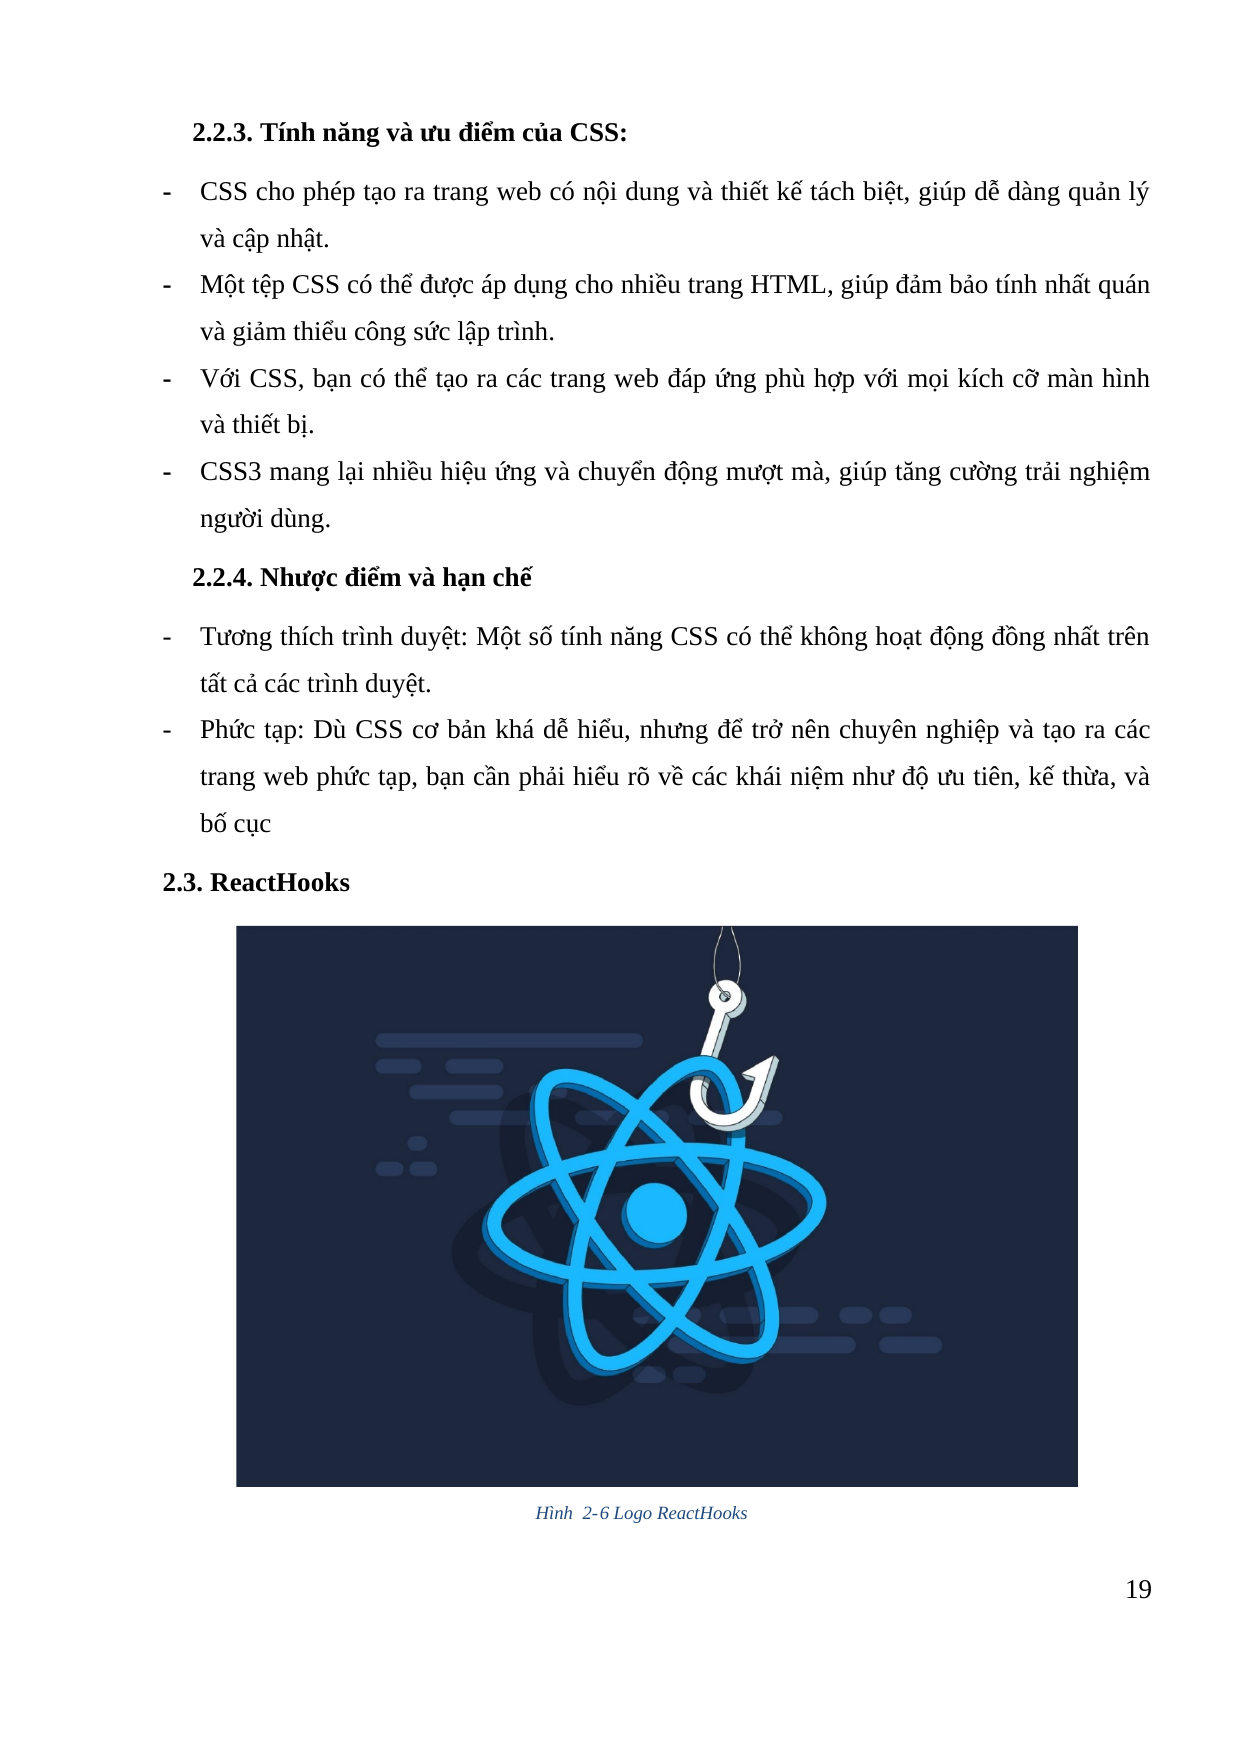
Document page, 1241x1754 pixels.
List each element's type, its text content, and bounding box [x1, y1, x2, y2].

text CSS3 mang lại nhiều hiệu ứng và chuyển động mượt mà, giúp tăng cường trải nghiệm người dùng. [162, 455, 1152, 533]
subtitle Nhược điểm và hạn chế [192, 561, 1152, 592]
text CSS cho phép tạo ra trang web có nội dung và thiết kế tách biệt, giúp dễ dàng quản lý và cập nhật. [162, 175, 1152, 253]
picture [236, 925, 1078, 1487]
text Với CSS, bạn có thể tạo ra các trang web đáp ứng phù hợp với mọi kích cỡ màn hình và thiết bị. [162, 362, 1152, 439]
subtitle Tính năng và ưu điểm của CSS: [192, 116, 1152, 147]
text Tương thích trình duyệt: Một số tính năng CSS có thể không hoạt động đồng nhất trên tất cả các trình duyệt. [162, 620, 1152, 698]
subtitle ReactHooks [162, 866, 1152, 897]
text Một tệp CSS có thể được áp dụng cho nhiều trang HTML, giúp đảm bảo tính nhất quán và giảm thiểu công sức lập trình. [162, 268, 1152, 346]
text Phức tạp: Dù CSS cơ bản khá dễ hiểu, nhưng để trở nên chuyên nghiệp và tạo ra các trang web phức tạp, bạn cần phải hiểu rõ về các khái niệm như độ ưu tiên, kế thừa, và bố cục [162, 713, 1152, 838]
